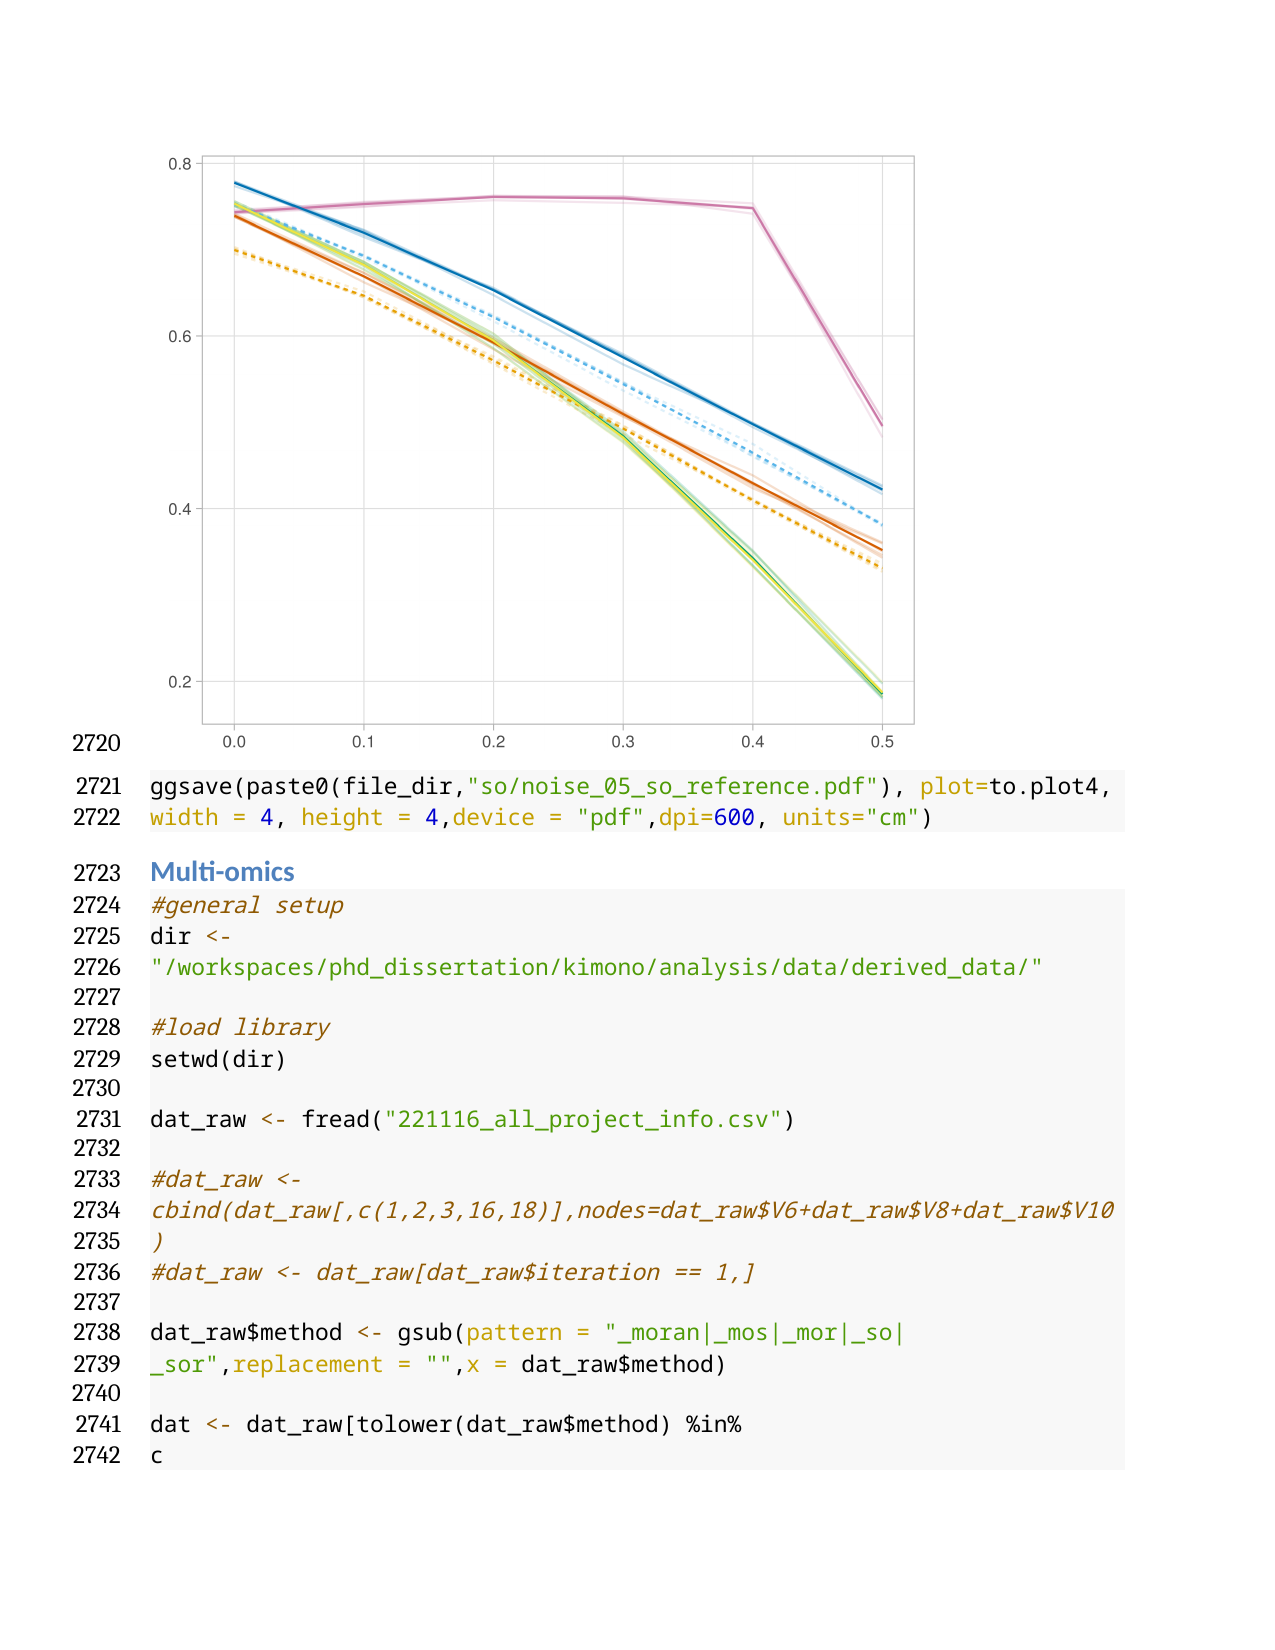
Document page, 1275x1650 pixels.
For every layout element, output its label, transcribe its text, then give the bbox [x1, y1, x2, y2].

text ggsave(paste0(file_dir,"so/noise_05_so_reference.pdf"), plot=to.plot4, width = 4, height = 4,device = "pdf",dpi=600, units="cm") [934, 770, 1125, 832]
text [150, 889, 1125, 1470]
picture [168, 150, 920, 751]
subtitle Multi-omics [150, 853, 1125, 889]
